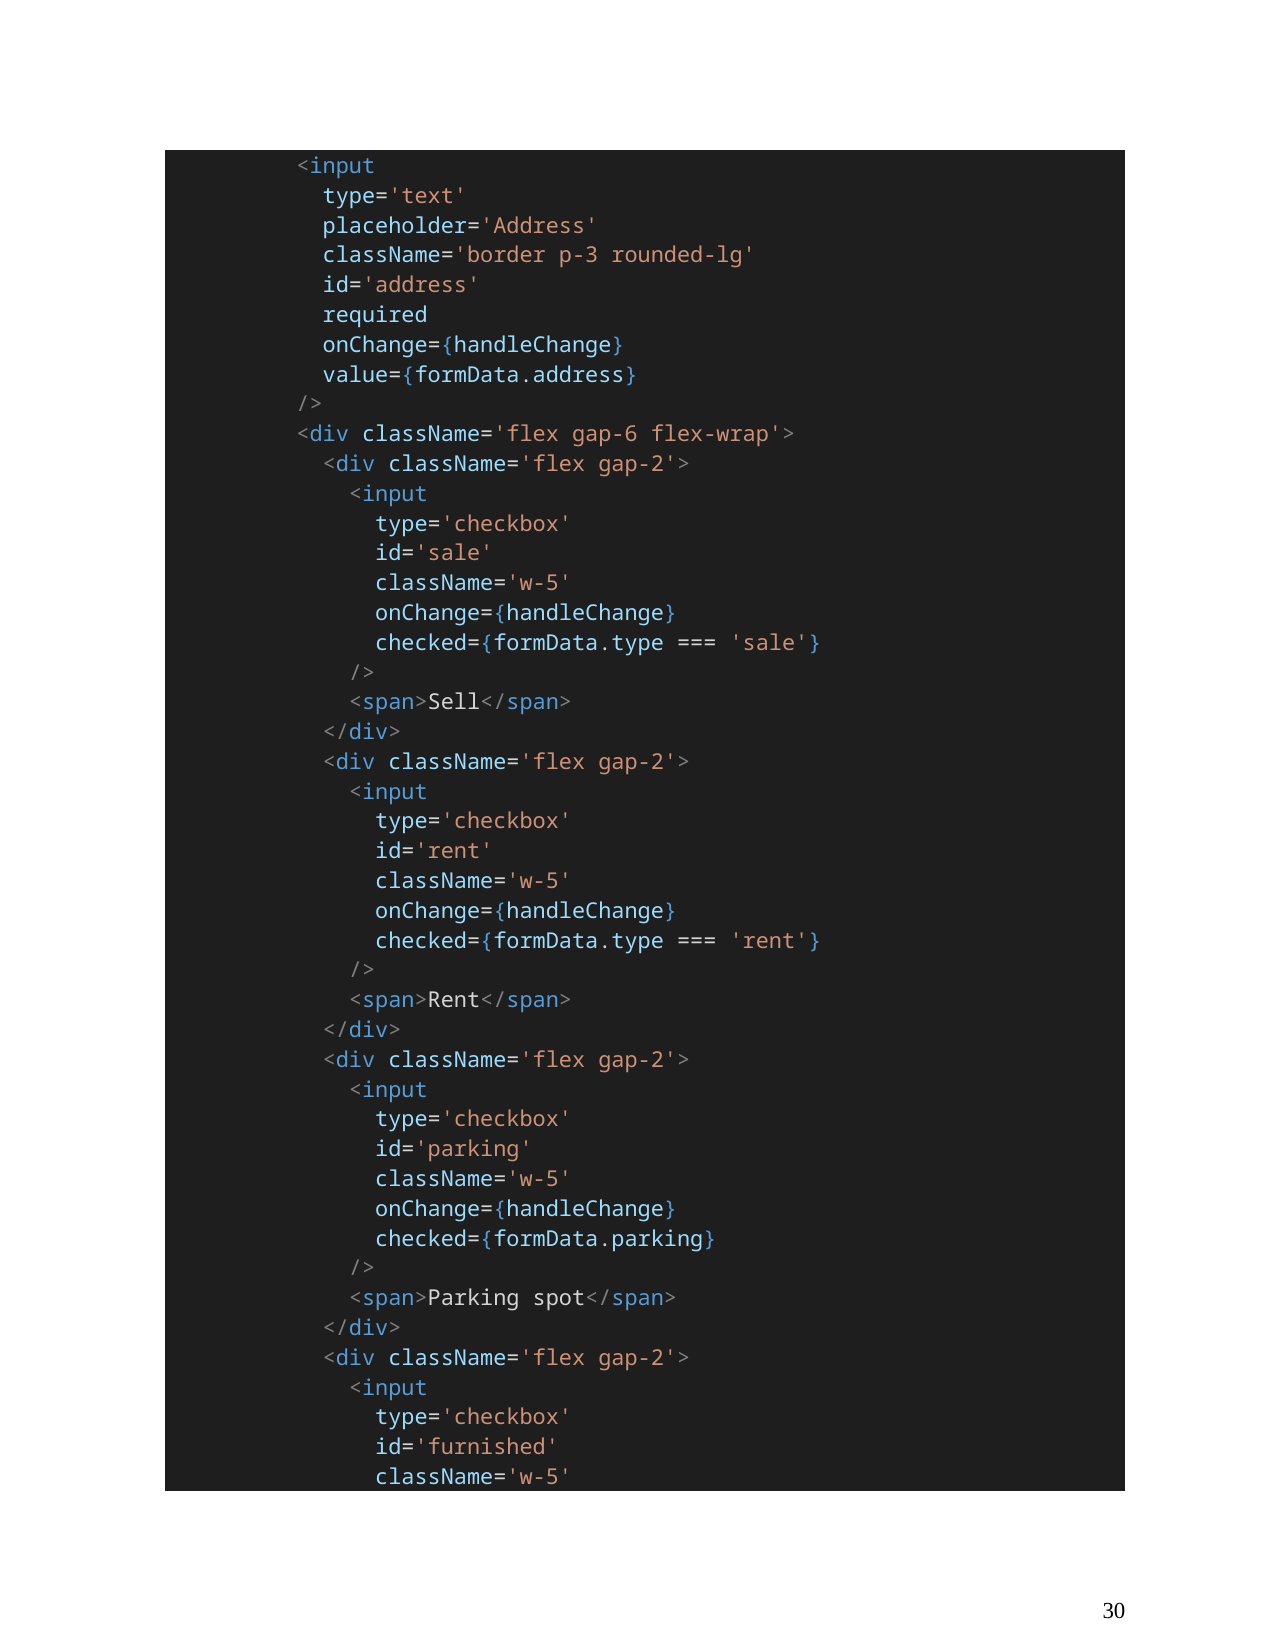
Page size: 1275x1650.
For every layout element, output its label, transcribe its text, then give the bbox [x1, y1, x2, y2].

text </div> [165, 1312, 1125, 1342]
text type='checkbox' [165, 1401, 1125, 1431]
text type='checkbox' [165, 507, 1125, 537]
text id='sale' [165, 537, 1125, 567]
text onChange={handleChange} [165, 329, 1125, 358]
text type='checkbox' [165, 805, 1125, 835]
text <span>Parking spot</span> [165, 1282, 1125, 1312]
text placeholder='Address' [165, 209, 1125, 239]
text <div className='flex gap-2'> [165, 746, 1125, 776]
text /> [165, 1252, 1125, 1282]
text id='rent' [165, 835, 1125, 865]
text checked={formData.type === 'rent'} [165, 924, 1125, 954]
text /> [165, 656, 1125, 686]
text <div className='flex gap-6 flex-wrap'> [165, 418, 1125, 448]
text type='text' [165, 180, 1125, 209]
text <input [165, 1073, 1125, 1103]
text <span>Rent</span> [165, 984, 1125, 1014]
text className='w-5' [165, 1461, 1125, 1491]
text checked={formData.parking} [165, 1222, 1125, 1252]
text required [165, 299, 1125, 329]
text onChange={handleChange} [165, 1193, 1125, 1222]
text </div> [165, 716, 1125, 746]
text checked={formData.type === 'sale'} [165, 627, 1125, 656]
text className='border p-3 rounded-lg' [165, 239, 1125, 269]
text <input [165, 776, 1125, 805]
text className='w-5' [165, 567, 1125, 597]
text id='parking' [165, 1133, 1125, 1163]
text <div className='flex gap-2'> [165, 448, 1125, 478]
text value={formData.address} [165, 358, 1125, 388]
text id='furnished' [165, 1431, 1125, 1461]
text <div className='flex gap-2'> [165, 1044, 1125, 1073]
text className='w-5' [165, 1163, 1125, 1193]
text className='w-5' [165, 865, 1125, 895]
text /> [165, 954, 1125, 984]
text onChange={handleChange} [165, 895, 1125, 924]
text <input [165, 150, 1125, 180]
text onChange={handleChange} [165, 597, 1125, 627]
text <div className='flex gap-2'> [165, 1342, 1125, 1371]
text type='checkbox' [165, 1103, 1125, 1133]
text /> [165, 388, 1125, 418]
text </div> [165, 1014, 1125, 1044]
text <span>Sell</span> [165, 686, 1125, 716]
text id='address' [165, 269, 1125, 299]
text <input [165, 478, 1125, 507]
text <input [165, 1371, 1125, 1401]
